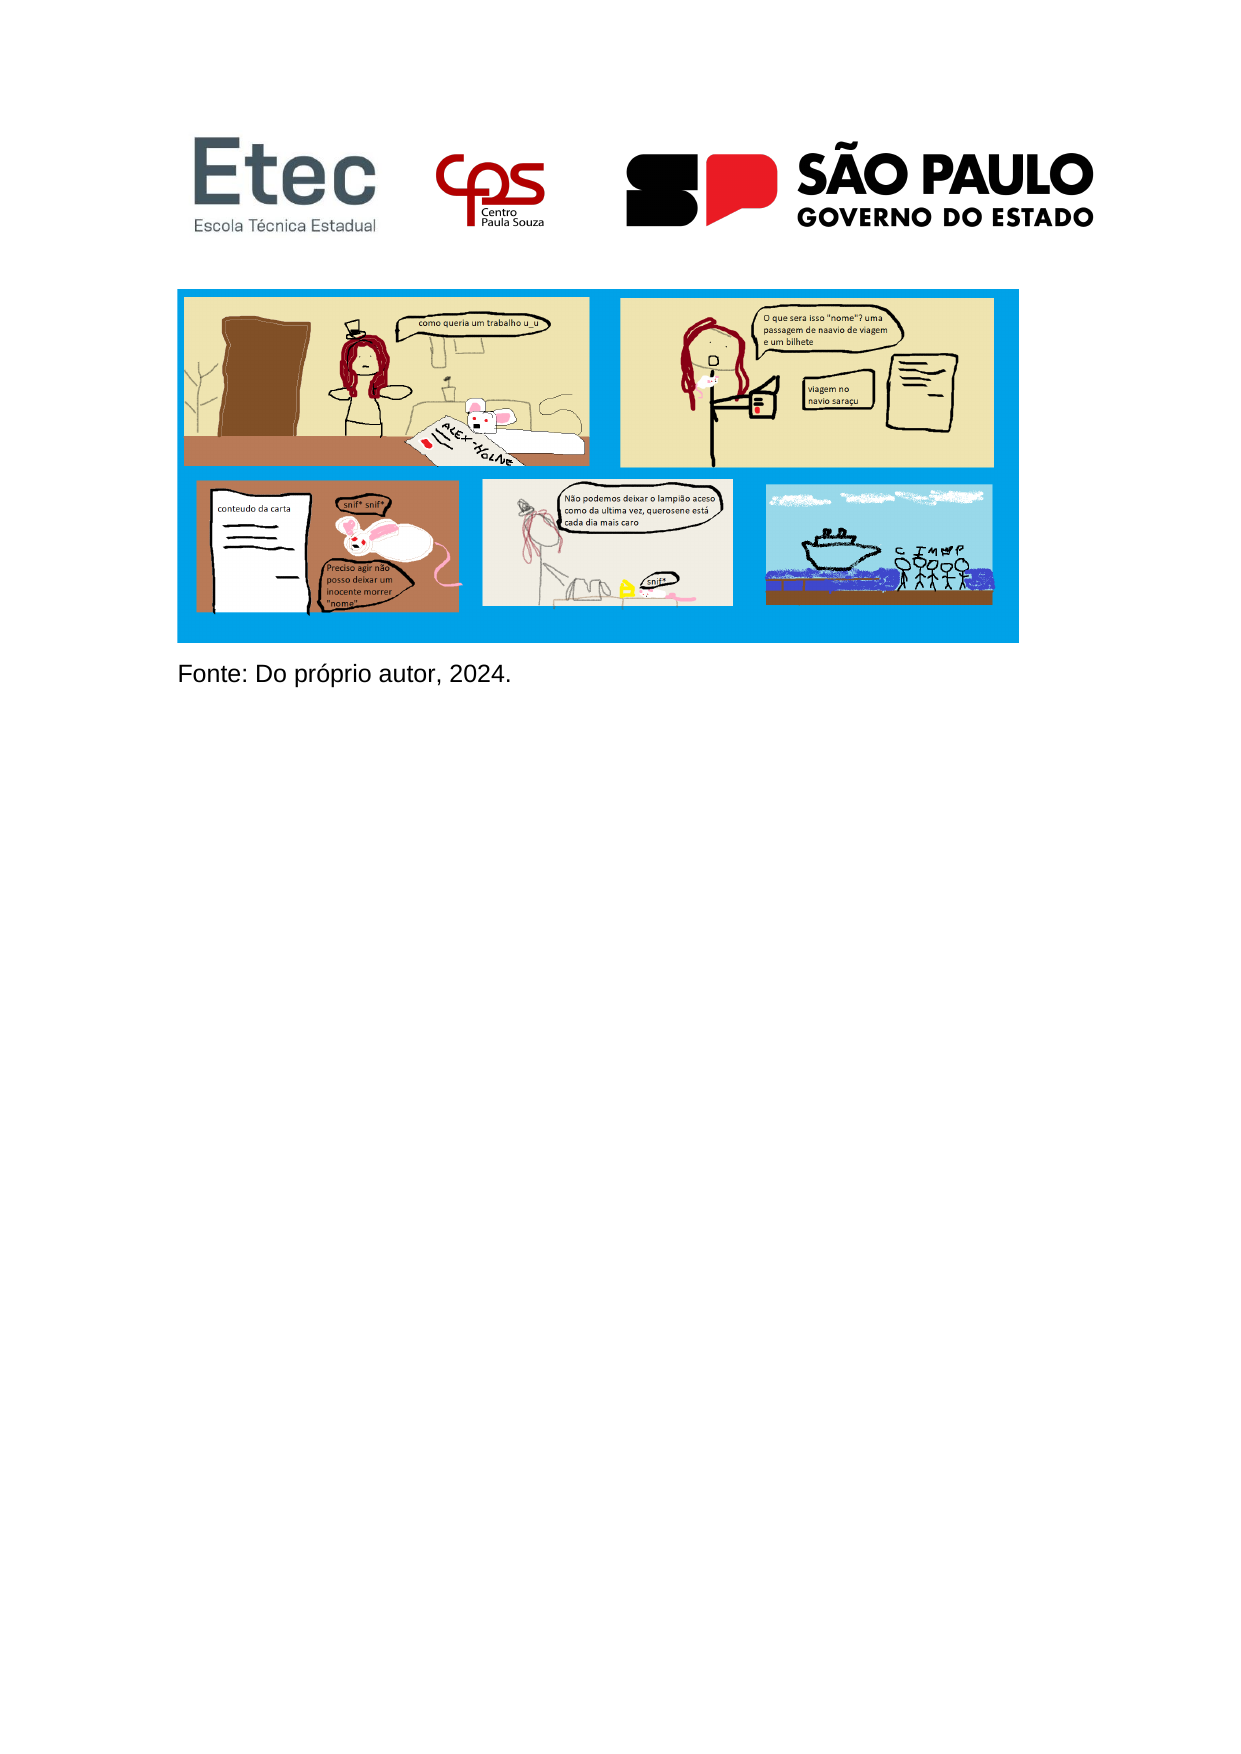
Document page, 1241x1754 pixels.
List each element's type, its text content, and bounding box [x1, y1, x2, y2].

picture [197, 481, 461, 612]
picture [404, 106, 1125, 262]
picture [188, 130, 383, 238]
picture [621, 299, 993, 467]
picture [185, 298, 589, 465]
picture [483, 480, 732, 606]
text Fonte: Do próprio autor, 2024. [177, 659, 1063, 688]
picture [766, 485, 994, 604]
